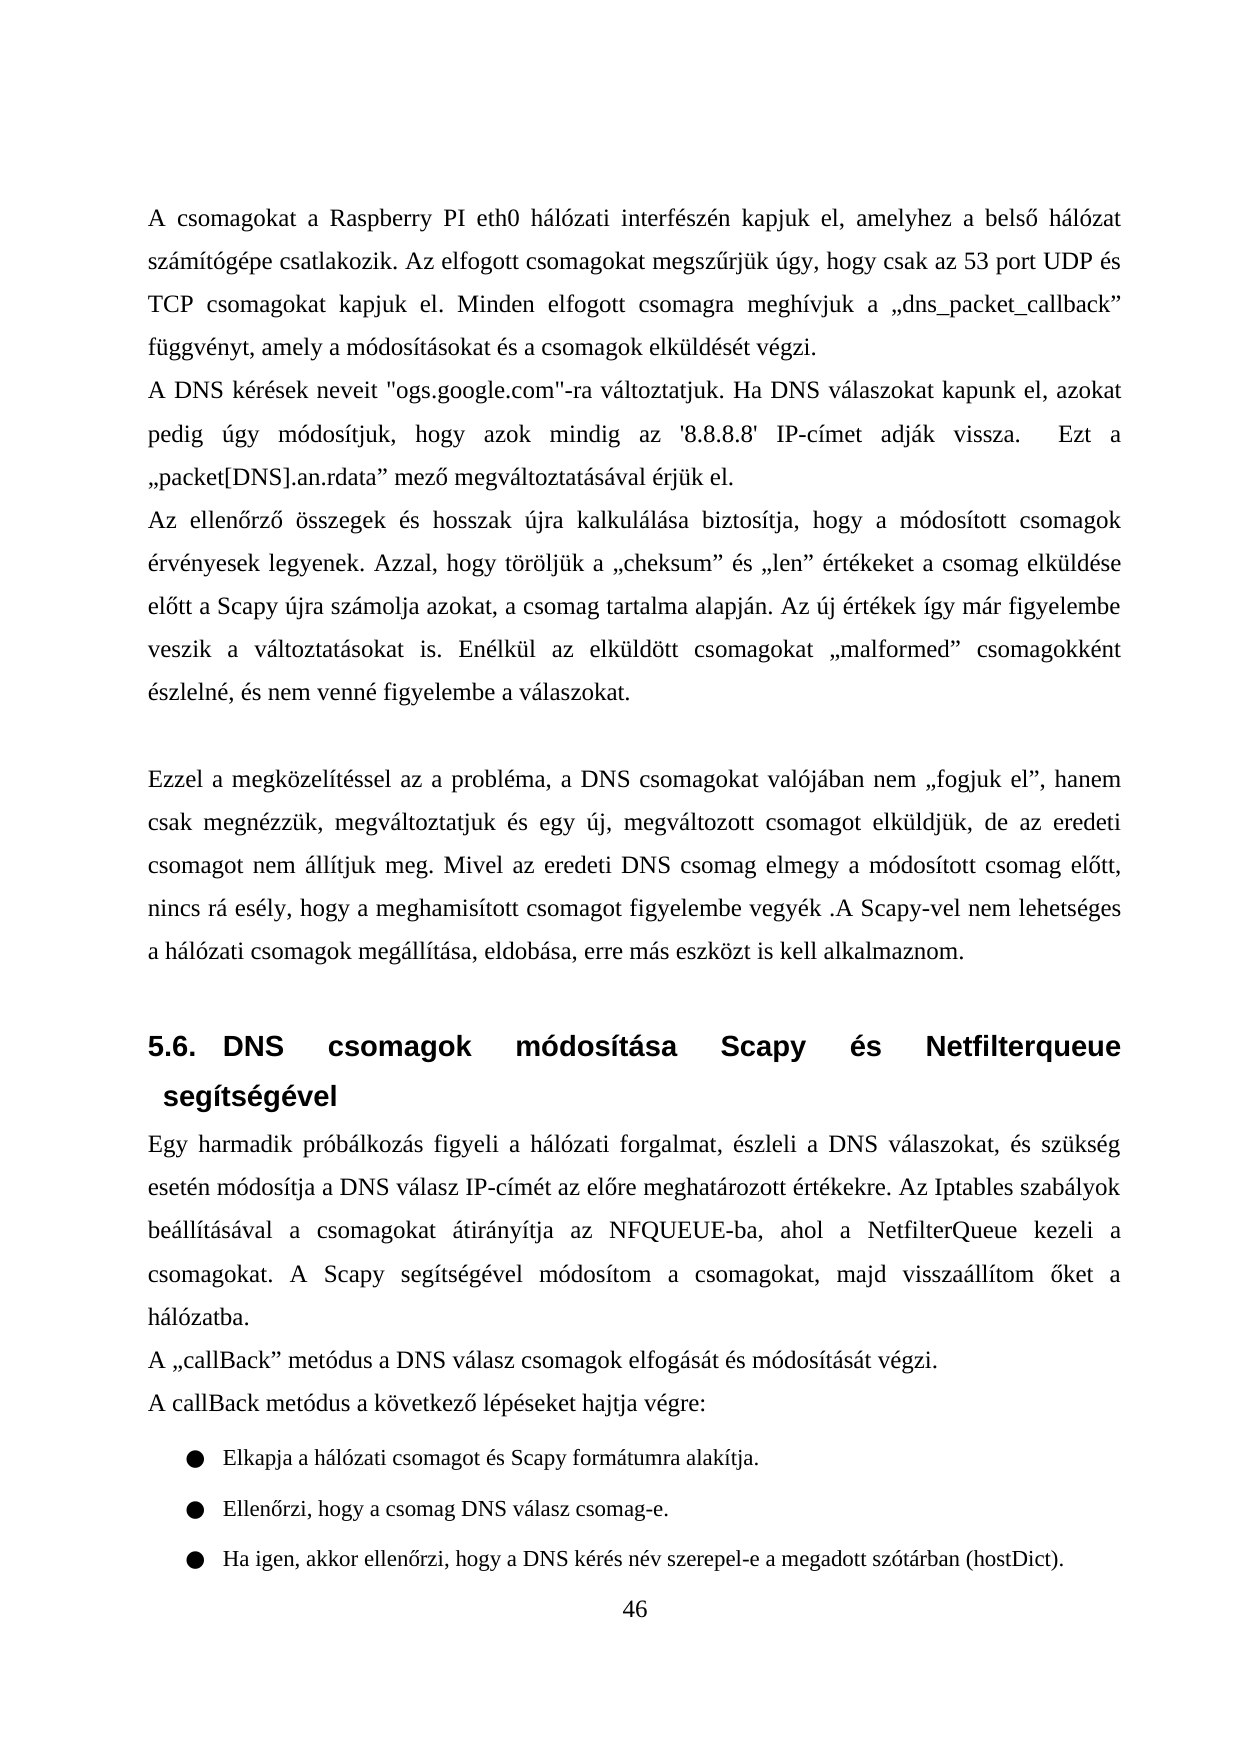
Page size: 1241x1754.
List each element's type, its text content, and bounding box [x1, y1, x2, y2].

list Ha igen, akkor ellenőrzi, hogy a DNS kérés név szerepel-e a megadott szótárban (hostDict). [185, 1533, 1122, 1580]
text A „callBack” metódus a DNS válasz csomagok elfogását és módosítását végzi. [148, 1345, 1122, 1374]
text Egy harmadik próbálkozás figyeli a hálózati forgalmat, észleli a DNS válaszokat, és szükség esetén módosítja a DNS válasz IP-címét az előre meghatározott értékekre. Az Iptables szabályok beállításával a csomagokat átirányítja az NFQUEUE-ba, ahol a NetfilterQueue kezeli a csomagokat. A Scapy segítségével módosítom a csomagokat, majd visszaállítom őket a hálózatba. [148, 1129, 1122, 1331]
subtitle DNS csomagok módosítása Scapy és Netfilterqueue segítségével [148, 1029, 1122, 1113]
text Az ellenőrző összegek és hosszak újra kalkulálása biztosítja, hogy a módosított csomagok érvényesek legyenek. Azzal, hogy töröljük a „cheksum” és „len” értékeket a csomag elküldése előtt a Scapy újra számolja azokat, a csomag tartalma alapján. Az új értékek így már figyelembe veszik a változtatásokat is. Enélkül az elküldött csomagokat „malformed” csomagokként észlelné, és nem venné figyelembe a válaszokat. [148, 505, 1122, 706]
list Elkapja a hálózati csomagot és Scapy formátumra alakítja. [185, 1431, 1122, 1478]
text A DNS kérések neveit "ogs.google.com"-ra változtatjuk. Ha DNS válaszokat kapunk el, azokat pedig úgy módosítjuk, hogy azok mindig az '8.8.8.8' IP-címet adják vissza. Ezt a „packet[DNS].an.rdata” mező megváltoztatásával érjük el. [148, 376, 1122, 491]
text Ezzel a megközelítéssel az a probléma, a DNS csomagokat valójában nem „fogjuk el”, hanem csak megnézzük, megváltoztatjuk és egy új, megváltozott csomagot elküldjük, de az eredeti csomagot nem állítjuk meg. Mivel az eredeti DNS csomag elmegy a módosított csomag előtt, nincs rá esély, hogy a meghamisított csomagot figyelembe vegyék .A Scapy-vel nem lehetséges a hálózati csomagok megállítása, eldobása, erre más eszközt is kell alkalmaznom. [148, 764, 1122, 965]
text A csomagokat a Raspberry PI eth0 hálózati interfészén kapjuk el, amelyhez a belső hálózat számítógépe csatlakozik. Az elfogott csomagokat megszűrjük úgy, hogy csak az 53 port UDP és TCP csomagokat kapjuk el. Minden elfogott csomagra meghívjuk a „dns_packet_callback” függvényt, amely a módosításokat és a csomagok elküldését végzi. [148, 203, 1122, 361]
list Ellenőrzi, hogy a csomag DNS válasz csomag-e. [185, 1482, 1122, 1529]
text A callBack metódus a következő lépéseket hajtja végre: [148, 1388, 1122, 1417]
